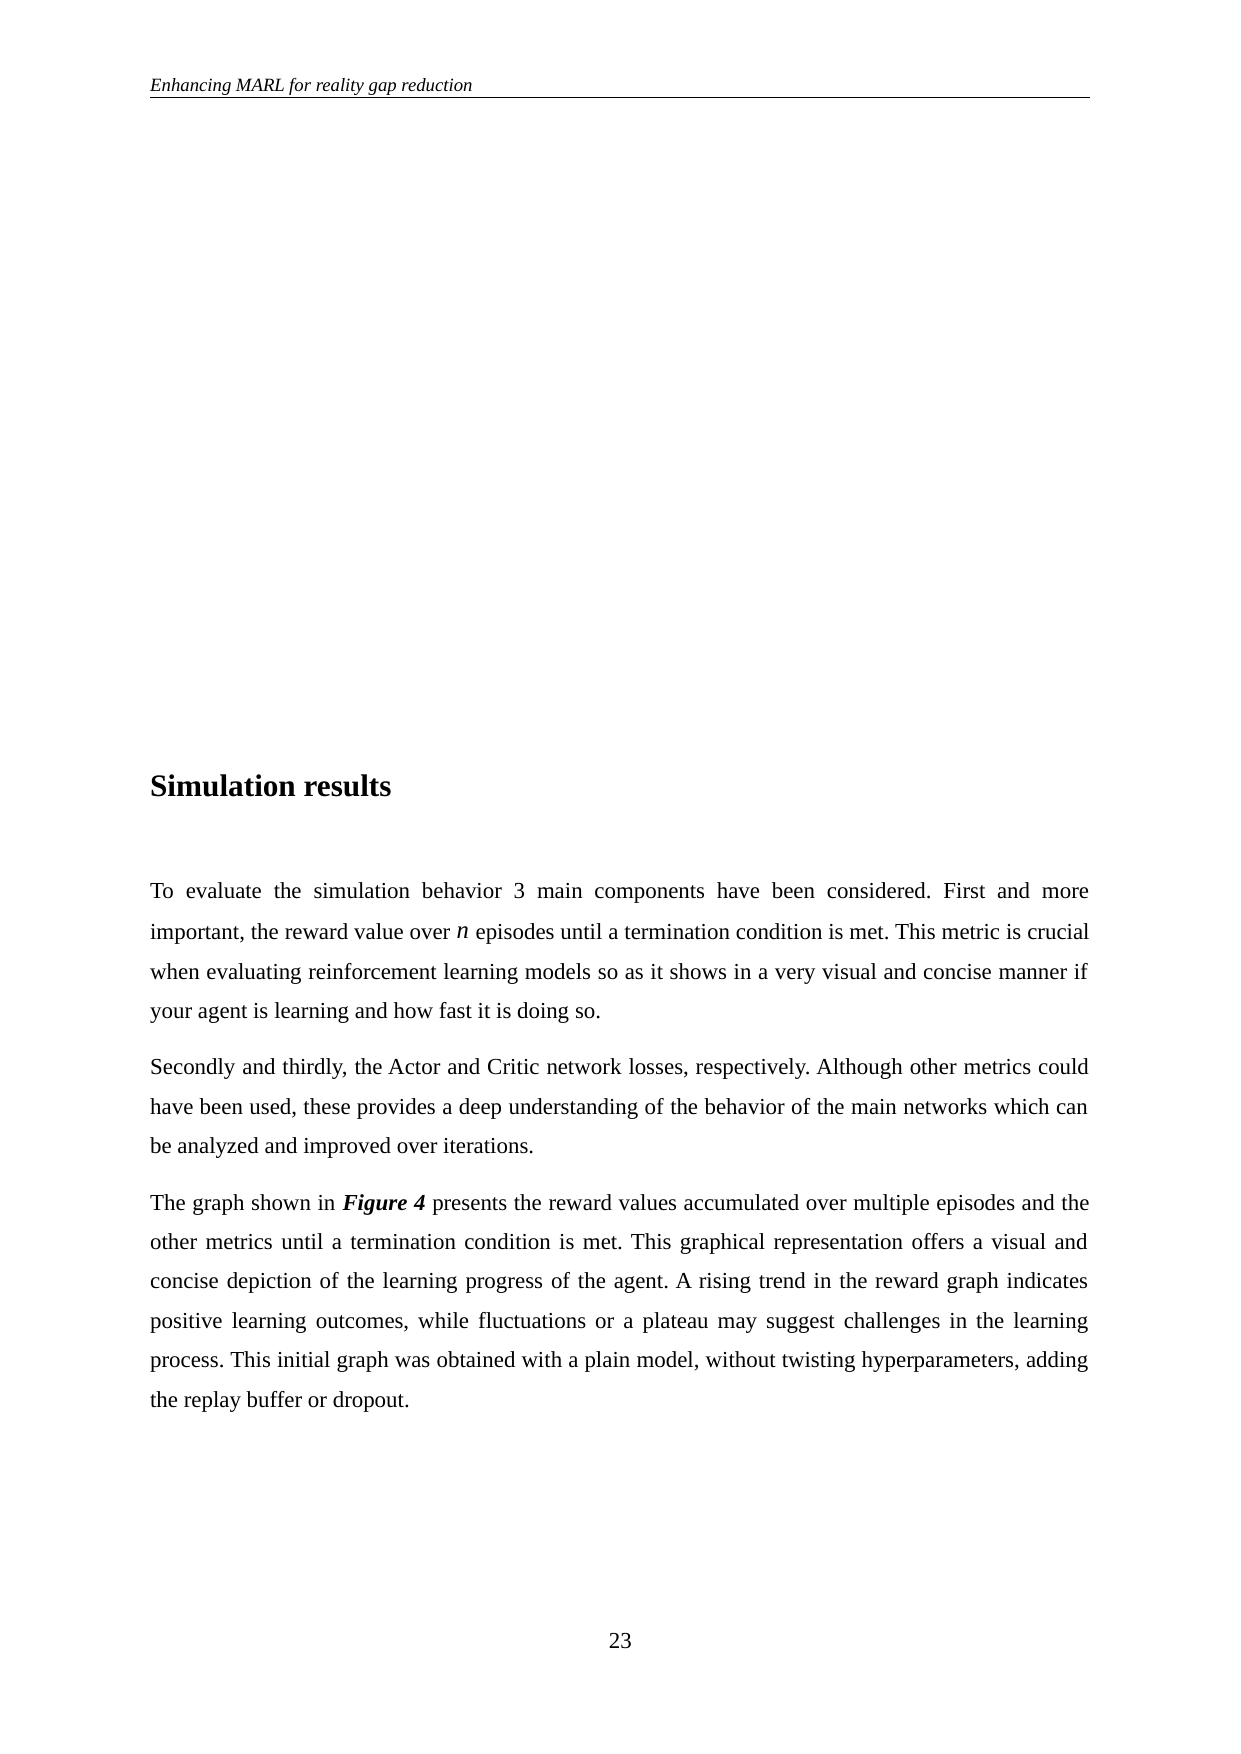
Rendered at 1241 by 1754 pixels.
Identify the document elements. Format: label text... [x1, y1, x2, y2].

text The graph shown in Figure 4 presents the reward values accumulated over multiple episodes and the other metrics until a termination condition is met. This graphical representation offers a visual and concise depiction of the learning progress of the agent. A rising trend in the reward graph indicates positive learning outcomes, while fluctuations or a plateau may suggest challenges in the learning process. This initial graph was obtained with a plain model, without twisting hyperparameters, adding the replay buffer or dropout. [150, 1188, 1090, 1412]
text Secondly and thirdly, the Actor and Critic network losses, respectively. Although other metrics could have been used, these provides a deep understanding of the behavior of the main networks which can be analyzed and improved over iterations. [150, 1053, 1090, 1159]
text To evaluate the simulation behavior 3 main components have been considered. First and more important, the reward value over episodes until a termination condition is met. This metric is crucial when evaluating reinforcement learning models so as it shows in a very visual and concise manner if your agent is learning and how fast it is doing so. [150, 878, 1090, 1024]
subtitle Simulation results [150, 768, 1090, 803]
